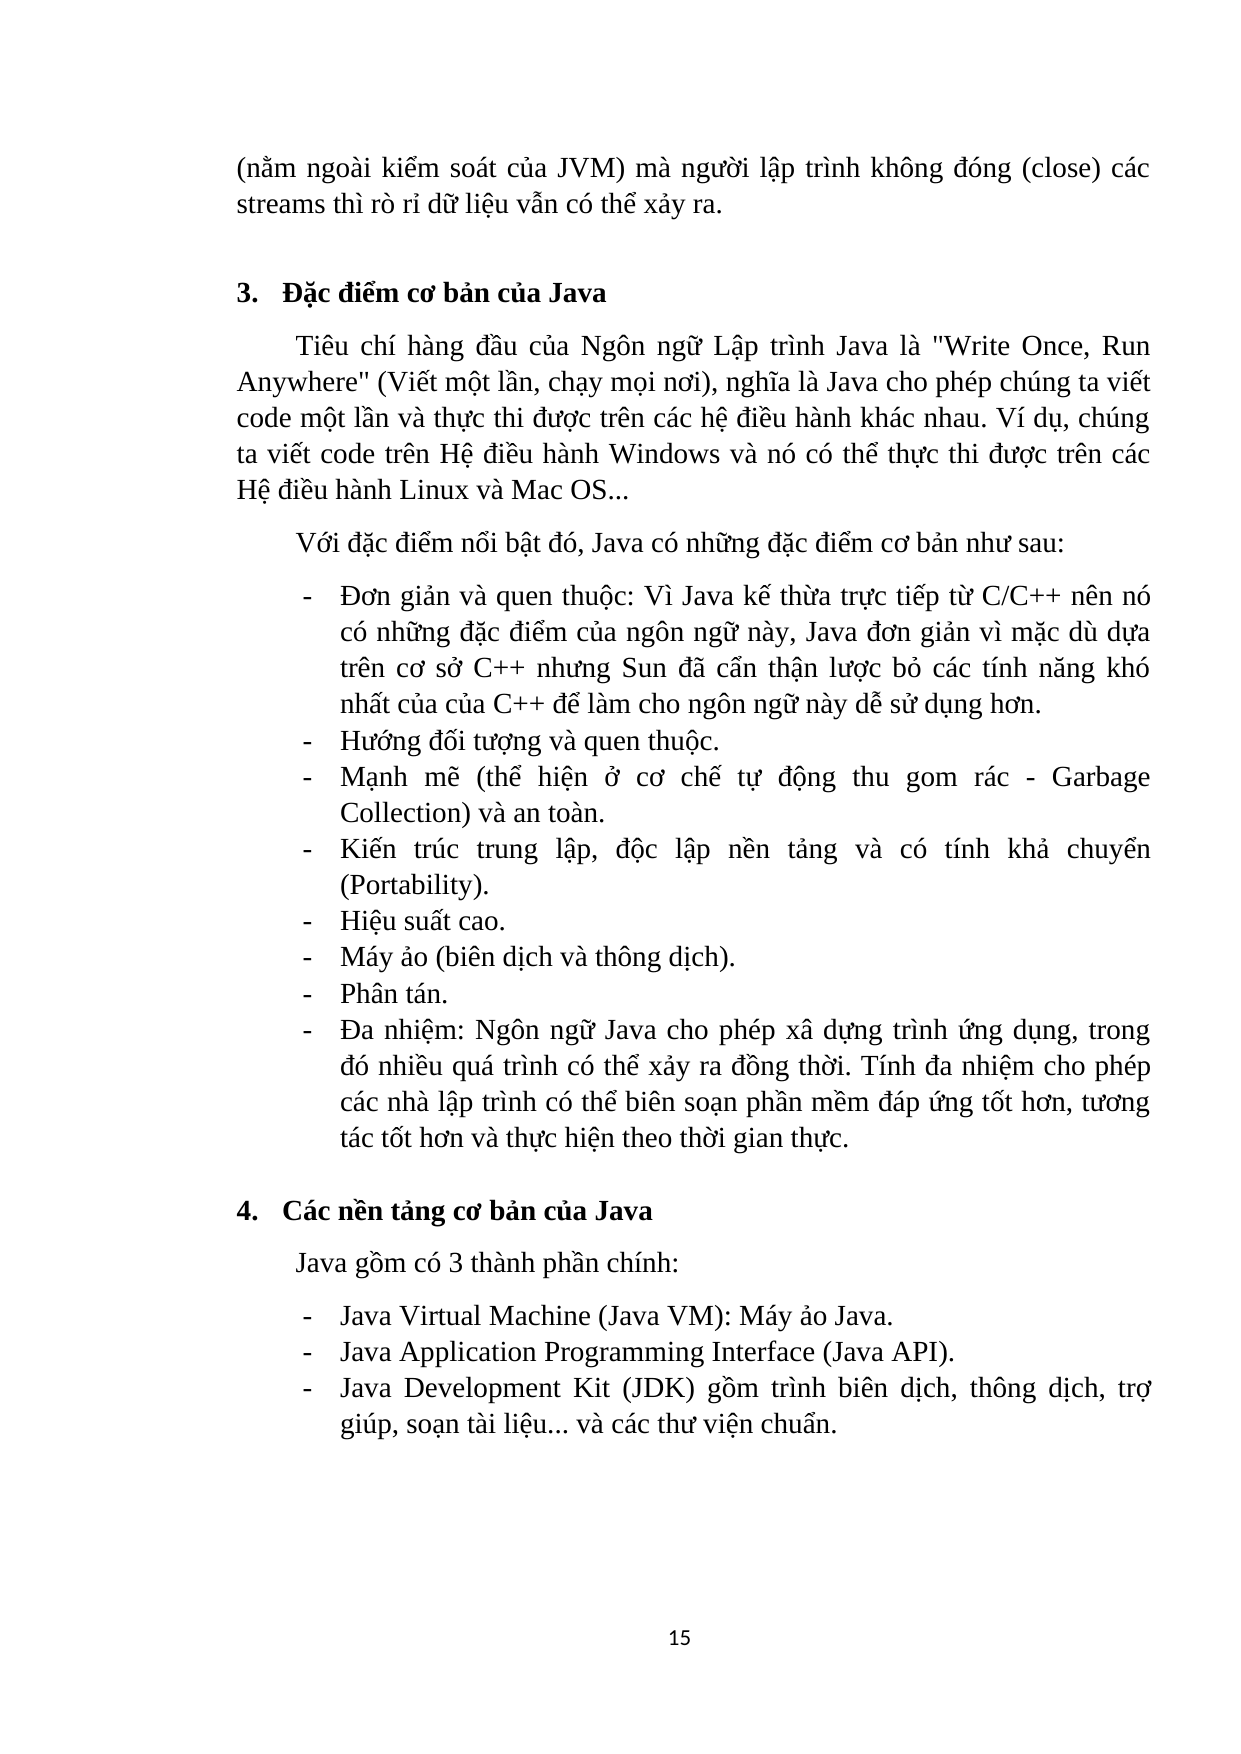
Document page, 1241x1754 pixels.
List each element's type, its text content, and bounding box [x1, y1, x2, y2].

list Java Virtual Machine (Java VM): Máy ảo Java. [302, 1298, 1152, 1332]
list Đơn giản và quen thuộc: Vì Java kế thừa trực tiếp từ C/C++ nên nó có những đặc điểm của ngôn ngữ này, Java đơn giản vì mặc dù dựa trên cơ sở C++ nhưng Sun đã cẩn thận lược bỏ các tính năng khó nhất của của C++ để làm cho ngôn ngữ này dễ sử dụng hơn. [302, 578, 1152, 720]
list Các nền tảng cơ bản của Java [236, 1193, 1152, 1226]
text Java gồm có 3 thành phần chính: [236, 1245, 1152, 1279]
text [236, 150, 1152, 220]
list Kiến trúc trung lập, độc lập nền tảng và có tính khả chuyển (Portability). [302, 831, 1152, 901]
list Đặc điểm cơ bản của Java [236, 275, 1152, 309]
list Phân tán. [302, 976, 1152, 1009]
list Mạnh mẽ (thể hiện ở cơ chế tự động thu gom rác - Garbage Collection) và an toàn. [302, 759, 1152, 828]
list Java Development Kit (JDK) gồm trình biên dịch, thông dịch, trợ giúp, soạn tài liệu... và các thư viện chuẩn. [302, 1371, 1152, 1440]
list Hiệu suất cao. [302, 903, 1152, 937]
text Với đặc điểm nổi bật đó, Java có những đặc điểm cơ bản như sau: [236, 525, 1152, 559]
list Đa nhiệm: Ngôn ngữ Java cho phép xâ dựng trình ứng dụng, trong đó nhiều quá trình có thể xảy ra đồng thời. Tính đa nhiệm cho phép các nhà lập trình có thể biên soạn phần mềm đáp ứng tốt hơn, tương tác tốt hơn và thực hiện theo thời gian thực. [302, 1012, 1152, 1154]
list Máy ảo (biên dịch và thông dịch). [302, 939, 1152, 973]
text Tiêu chí hàng đầu của Ngôn ngữ Lập trình Java là "Write Once, Run Anywhere" (Viết một lần, chạy mọi nơi), nghĩa là Java cho phép chúng ta viết code một lần và thực thi được trên các hệ điều hành khác nhau. Ví dụ, chúng ta viết code trên Hệ điều hành Windows và nó có thể thực thi được trên các Hệ điều hành Linux và Mac OS... [236, 328, 1152, 506]
list Java Application Programming Interface (Java API). [302, 1334, 1152, 1368]
list Hướng đối tượng và quen thuộc. [302, 723, 1152, 756]
